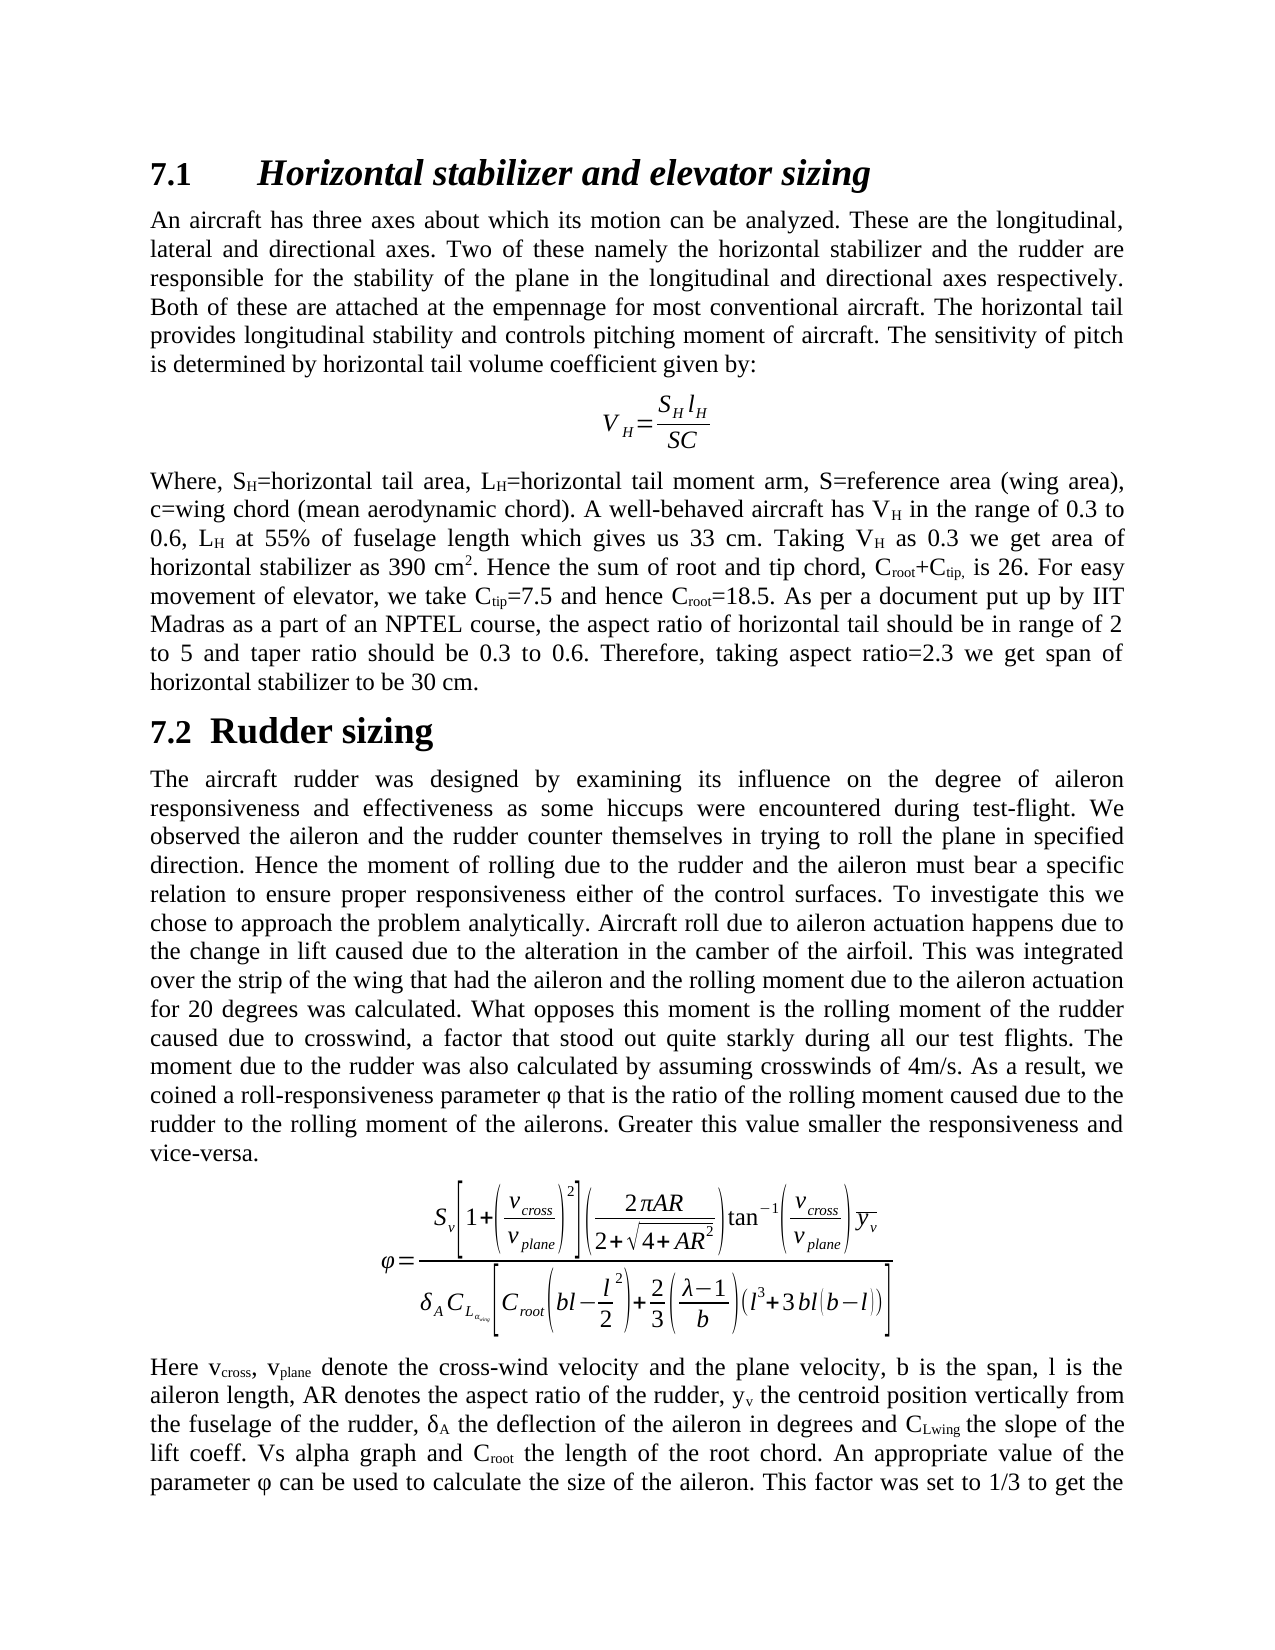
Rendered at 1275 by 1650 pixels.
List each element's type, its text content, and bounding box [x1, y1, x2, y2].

subtitle Rudder sizing [150, 708, 1125, 751]
list An aircraft has three axes about which its motion can be analyzed. These are the longitudinal, lateral and directional axes. Two of these namely the horizontal stabilizer and the rudder are responsible for the stability of the plane in the longitudinal and directional axes respectively. Both of these are attached at the empennage for most conventional aircraft. The horizontal tail provides longitudinal stability and controls pitching moment of aircraft. The sensitivity of pitch is determined by horizontal tail volume coefficient given by: [150, 206, 1125, 378]
subtitle Horizontal stabilizer and elevator sizing [150, 150, 1125, 193]
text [150, 1352, 1125, 1495]
list Where, SH=horizontal tail area, LH=horizontal tail moment arm, S=reference area (wing area), c=wing chord (mean aerodynamic chord). A well-behaved aircraft has VH in the range of 0.3 to 0.6, LH at 55% of fuselage length which gives us 33 cm. Taking VH as 0.3 we get area of horizontal stabilizer as 390 cm2. Hence the sum of root and tip chord, Croot+Ctip, is 26. For easy movement of elevator, we take Ctip=7.5 and hence Croot=18.5. As per a document put up by IIT Madras as a part of an NPTEL course, the aspect ratio of horizontal tail should be in range of 2 to 5 and taper ratio should be 0.3 to 0.6. Therefore, taking aspect ratio=2.3 we get span of horizontal stabilizer to be 30 cm. [150, 466, 1125, 696]
text The aircraft rudder was designed by examining its influence on the degree of aileron responsiveness and effectiveness as some hiccups were encountered during test-flight. We observed the aileron and the rudder counter themselves in trying to roll the plane in specified direction. Hence the moment of rolling due to the rudder and the aileron must bear a specific relation to ensure proper responsiveness either of the control surfaces. To investigate this we chose to approach the problem analytically. Aircraft roll due to aileron actuation happens due to the change in lift caused due to the alteration in the camber of the airfoil. This was integrated over the strip of the wing that had the aileron and the rolling moment due to the aileron actuation for 20 degrees was calculated. What opposes this moment is the rolling moment of the rudder caused due to crosswind, a factor that stood out quite starkly during all our test flights. The moment due to the rudder was also calculated by assuming crosswinds of 4m/s. As a result, we coined a roll-responsiveness parameter φ that is the ratio of the rolling moment caused due to the rudder to the rolling moment of the ailerons. Greater this value smaller the responsiveness and vice-versa. [150, 764, 1125, 1166]
